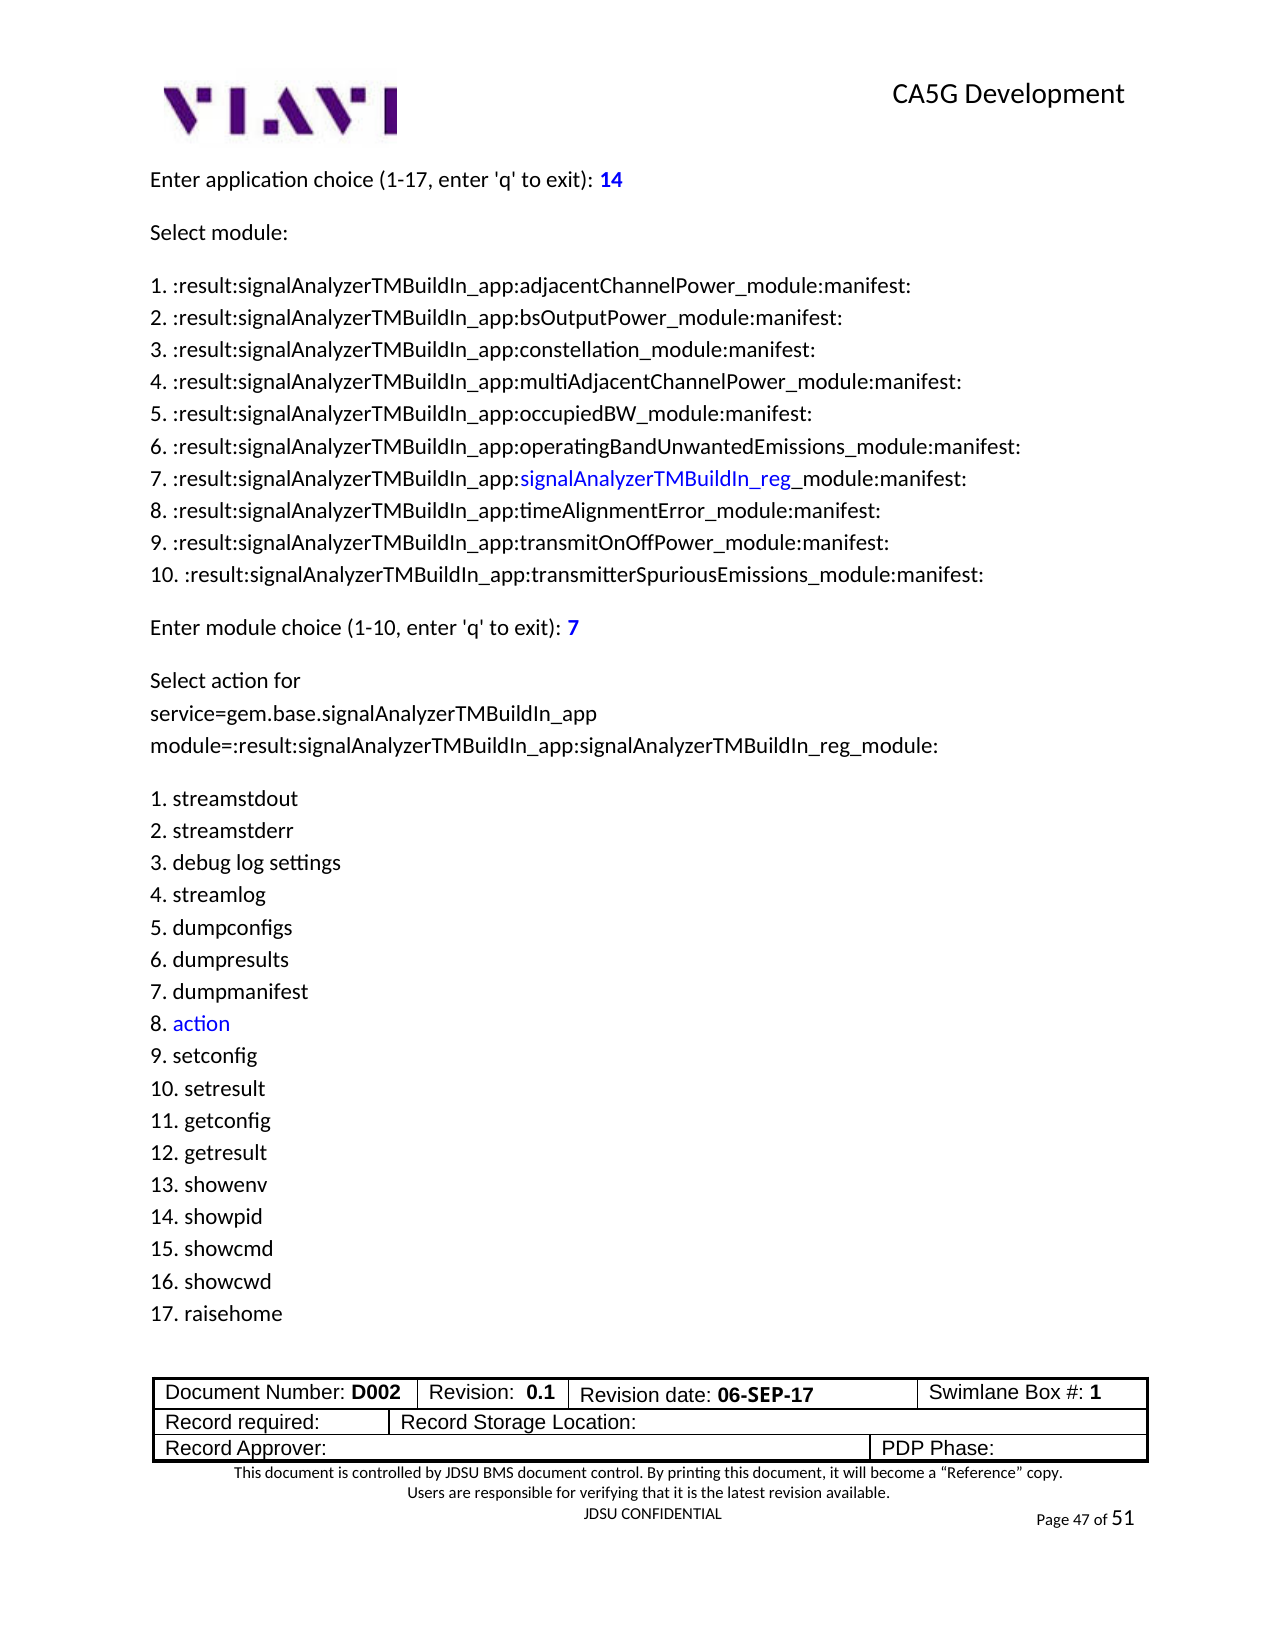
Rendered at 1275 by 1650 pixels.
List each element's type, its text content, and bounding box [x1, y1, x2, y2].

text 1. :result:signalAnalyzerTMBuildIn_app:adjacentChannelPower_module:manifest: 2. :result:signalAnalyzerTMBuildIn_app:bsOutputPower_module:manifest: 3. :result:signalAnalyzerTMBuildIn_app:constellation_module:manifest: 4. :result:signalAnalyzerTMBuildIn_app:multiAdjacentChannelPower_module:manifest: 5. :result:signalAnalyzerTMBuildIn_app:occupiedBW_module:manifest: 6. :result:signalAnalyzerTMBuildIn_app:operatingBandUnwantedEmissions_module:manifest: 7. :result:signalAnalyzerTMBuildIn_app:signalAnalyzerTMBuildIn_reg_module:manifest: 8. :result:signalAnalyzerTMBuildIn_app:timeAlignmentError_module:manifest: 9. :result:signalAnalyzerTMBuildIn_app:transmitOnOffPower_module:manifest: 10. :result:signalAnalyzerTMBuildIn_app:transmitterSpuriousEmissions_module:manifest: [150, 271, 1125, 588]
text Enter application choice (1-17, enter 'q' to exit): 14 [150, 165, 1125, 193]
text Select action for service=gem.base.signalAnalyzerTMBuildIn_app module=:result:signalAnalyzerTMBuildIn_app:signalAnalyzerTMBuildIn_reg_module: [150, 667, 1125, 759]
text Enter module choice (1-10, enter 'q' to exit): 7 [150, 613, 1125, 642]
text Select module: [150, 218, 1125, 246]
picture [162, 68, 397, 146]
